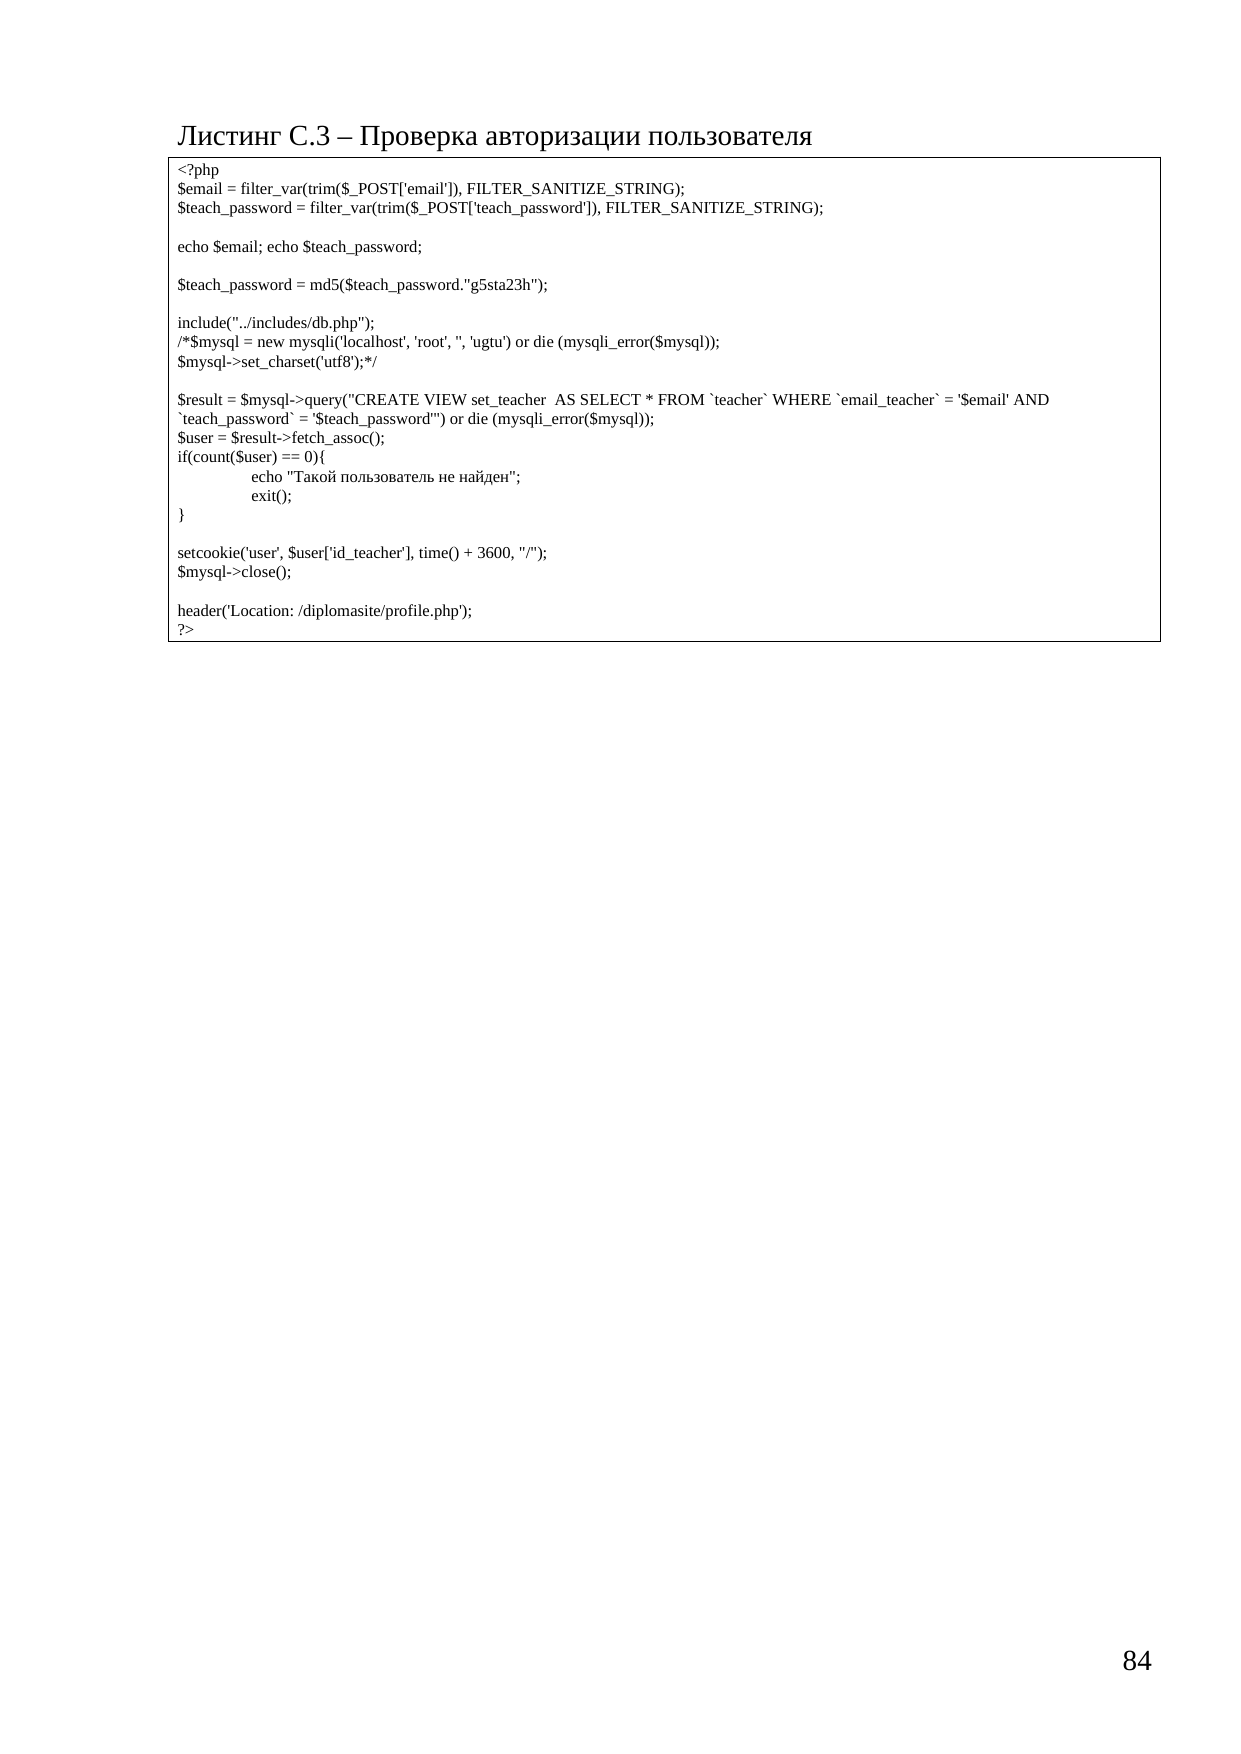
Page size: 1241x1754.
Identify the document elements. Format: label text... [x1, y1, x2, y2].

text exit(); [177, 486, 1152, 505]
text <?php [169, 158, 1160, 179]
text $mysql->close(); [177, 562, 1152, 581]
text $teach_password = filter_var(trim($_POST['teach_password']), FILTER_SANITIZE_STRING); [177, 198, 1152, 217]
text } [177, 505, 1152, 524]
text ?> [169, 617, 1160, 641]
text if(count($user) == 0){ [177, 447, 1152, 466]
text $teach_password = md5($teach_password."g5sta23h"); [177, 275, 1152, 294]
text Листинг C.3 – Проверка авторизации пользователя [177, 118, 1152, 152]
text /*$mysql = new mysqli('localhost', 'root', '', 'ugtu') or die (mysqli_error($mysql)); [177, 332, 1152, 351]
text setcookie('user', $user['id_teacher'], time() + 3600, "/"); [177, 543, 1152, 562]
text include("../includes/db.php"); [177, 313, 1152, 332]
text $user = $result->fetch_assoc(); [177, 428, 1152, 447]
text echo $email; echo $teach_password; [177, 236, 1152, 256]
text echo "Такой пользователь не найден"; [177, 466, 1152, 486]
text $email = filter_var(trim($_POST['email']), FILTER_SANITIZE_STRING); [177, 179, 1152, 198]
text header('Location: /diplomasite/profile.php'); [177, 601, 1152, 617]
text $result = $mysql->query("CREATE VIEW set_teacher AS SELECT * FROM `teacher` WHERE `email_teacher` = '$email' AND `teach_password` = '$teach_password'") or die (mysqli_error($mysql)); [177, 390, 1152, 428]
text $mysql->set_charset('utf8');*/ [177, 351, 1152, 371]
